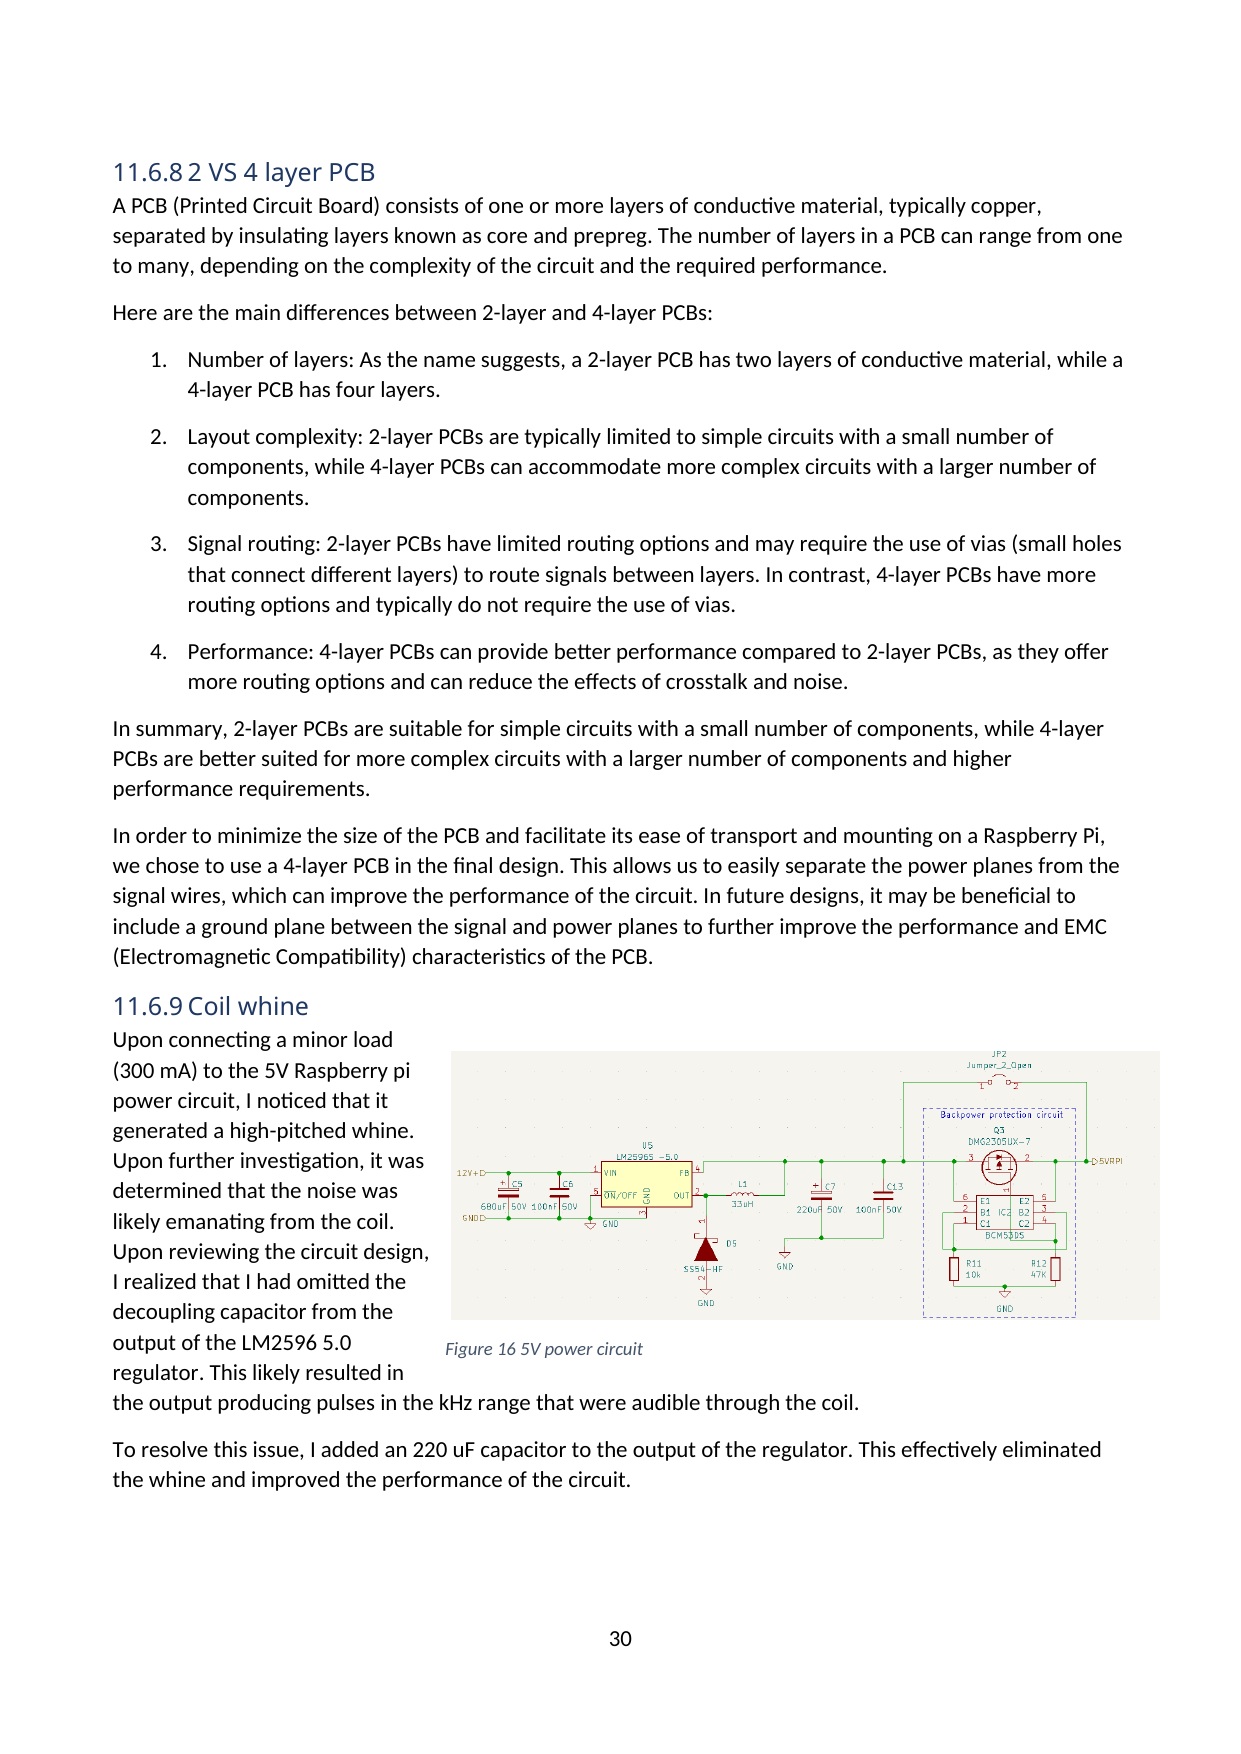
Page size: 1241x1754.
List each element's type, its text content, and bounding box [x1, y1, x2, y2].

text A PCB (Printed Circuit Board) consists of one or more layers of conductive material, typically copper, separated by insulating layers known as core and prepreg. The number of layers in a PCB can range from one to many, depending on the complexity of the circuit and the required performance. [112, 191, 1128, 279]
list Layout complexity: 2-layer PCBs are typically limited to simple circuits with a small number of components, while 4-layer PCBs can accommodate more complex circuits with a larger number of components. [150, 422, 1128, 511]
text In summary, 2-layer PCBs are suitable for simple circuits with a small number of components, while 4-layer PCBs are better suited for more complex circuits with a larger number of components and higher performance requirements. [112, 714, 1128, 802]
subtitle Coil whine [112, 989, 1128, 1023]
list Number of layers: As the name suggests, a 2-layer PCB has two layers of conductive material, while a 4-layer PCB has four layers. [150, 345, 1128, 403]
text Here are the main differences between 2-layer and 4-layer PCBs: [112, 298, 1128, 326]
list Signal routing: 2-layer PCBs have limited routing options and may require the use of vias (small holes that connect different layers) to route signals between layers. In contrast, 4-layer PCBs have more routing options and typically do not require the use of vias. [150, 529, 1128, 618]
list Performance: 4-layer PCBs can provide better performance compared to 2-layer PCBs, as they offer more routing options and can reduce the effects of crosstalk and noise. [150, 637, 1128, 695]
text To resolve this issue, I added an 220 uF capacitor to the output of the regulator. This effectively eliminated the whine and improved the performance of the circuit. [112, 1435, 1128, 1493]
subtitle 2 VS 4 layer PCB [112, 154, 1128, 188]
text In order to minimize the size of the PCB and facilitate its ease of transport and mounting on a Raspberry Pi, we chose to use a 4-layer PCB in the final design. This allows us to easily separate the power planes from the signal wires, which can improve the performance of the circuit. In future designs, it may be beneficial to include a ground plane between the signal and power planes to further improve the performance and EMC (Electromagnetic Compatibility) characteristics of the PCB. [112, 821, 1128, 970]
picture [451, 1051, 1160, 1320]
